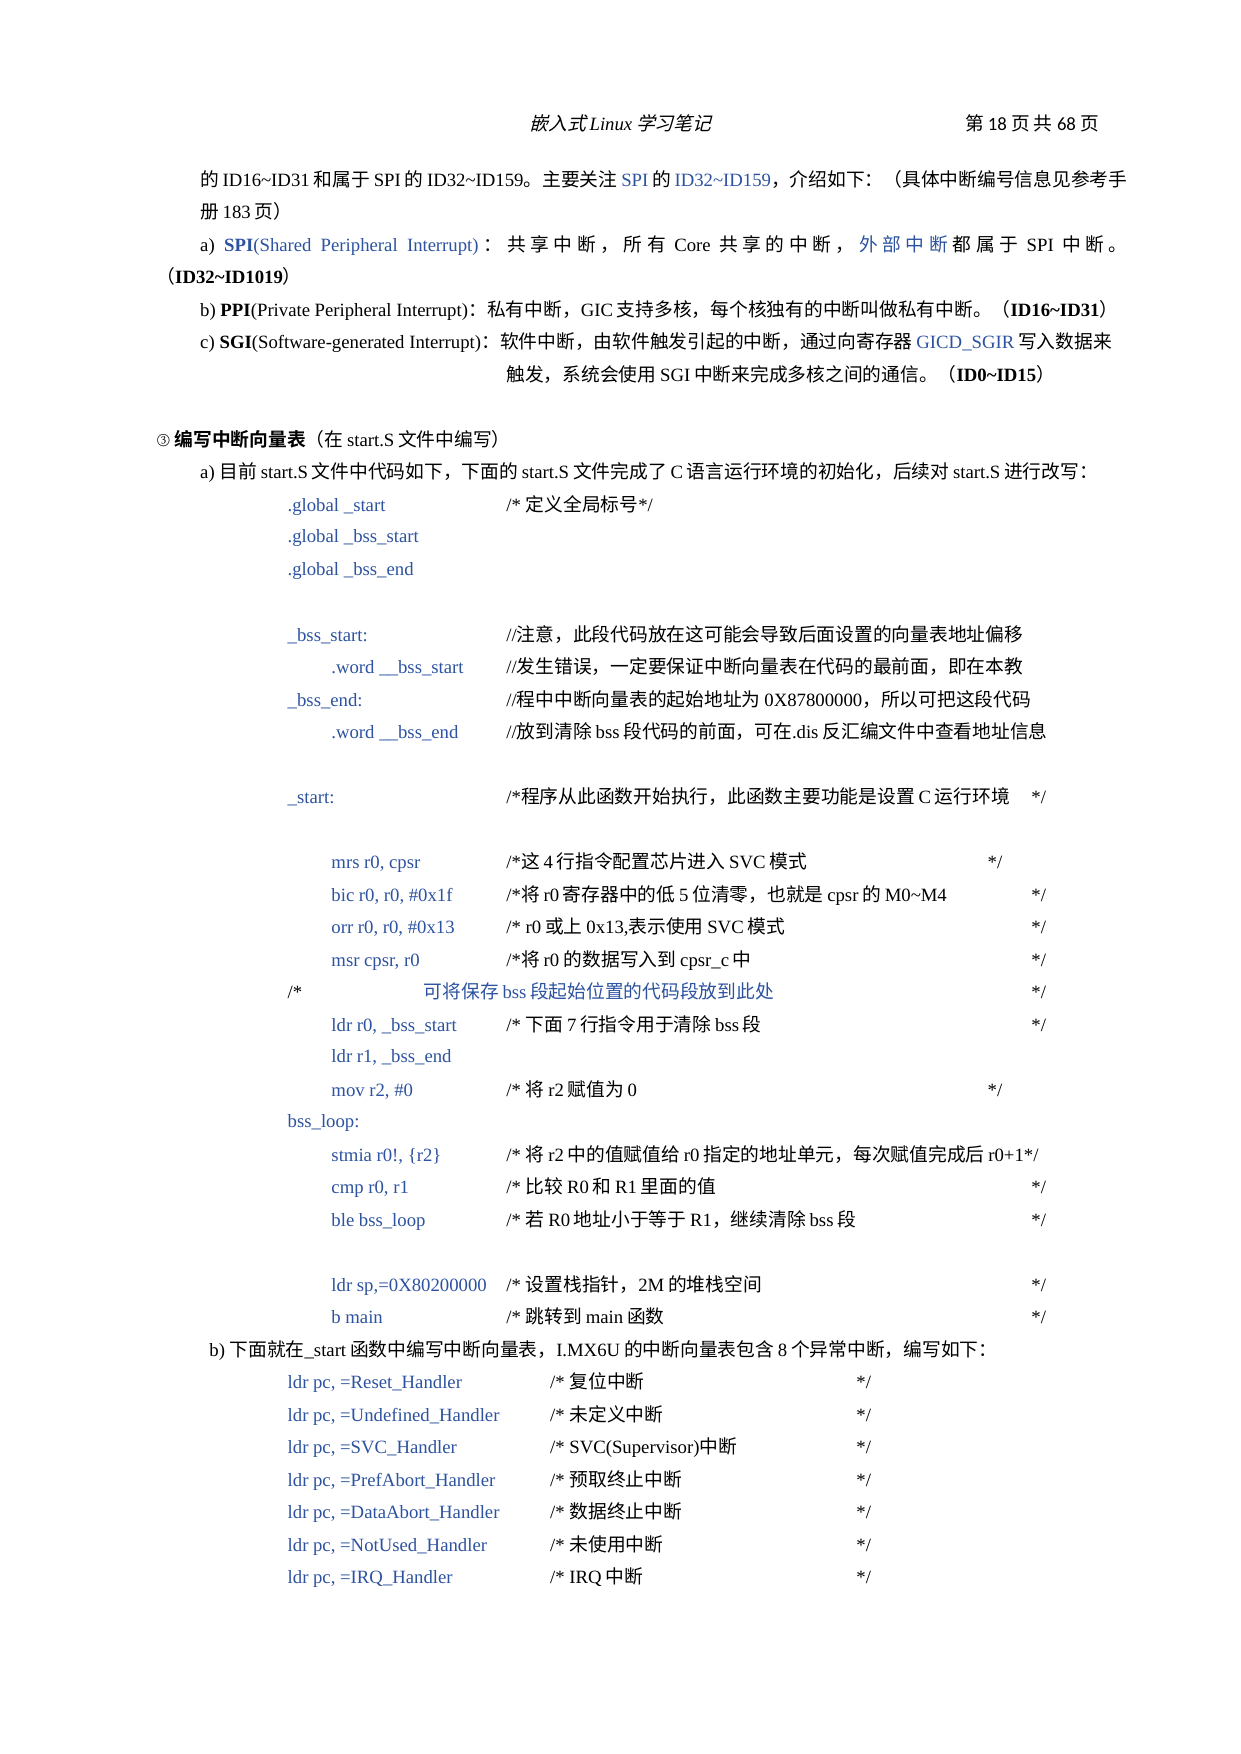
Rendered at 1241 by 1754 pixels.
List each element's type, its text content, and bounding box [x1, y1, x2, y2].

text bss_loop: [244, 1104, 1128, 1137]
text ③编写中断向量表（在start.S文件中编写） [112, 422, 1128, 454]
list 触发，系统会使用SGI中断来完成多核之间的通信。（ID0~ID15） [500, 357, 1128, 389]
text ldr sp,=0X80200000 /* 设置栈指针，2M的堆栈空间 */ [244, 1267, 1128, 1299]
text orr r0, r0, #0x13 /* r0或上0x13,表示使用SVC模式 */ [244, 909, 1128, 942]
text ldr pc, =IRQ_Handler /* IRQ中断 */ [112, 1559, 1128, 1592]
text msr cpsr, r0 /*将r0 的数据写入到cpsr_c中 */ [244, 942, 1128, 974]
text cmp r0, r1 /* 比较R0和R1里面的值 */ [244, 1169, 1128, 1202]
text _start: /*程序从此函数开始执行，此函数主要功能是设置C运行环境 */ [244, 779, 1128, 812]
text ldr pc, =DataAbort_Handler /* 数据终止中断 */ [112, 1494, 1128, 1527]
text a) SPI(Shared Peripheral Interrupt)：共享中断，所有Core共享的中断，外部中断都属于SPI中断。（ID32~ID1019） [156, 227, 1128, 292]
text b) PPI(Private Peripheral Interrupt)：私有中断，GIC支持多核，每个核独有的中断叫做私有中断。（ID16~ID31） [156, 292, 1128, 324]
text mov r2, #0 /* 将r2赋值为0 */ [244, 1072, 1128, 1104]
text ldr r0, _bss_start /* 下面7行指令用于清除bss段 */ [244, 1007, 1128, 1039]
text a) 目前start.S文件中代码如下，下面的start.S文件完成了C语言运行环境的初始化，后续对start.S进行改写： [156, 454, 1128, 487]
text ldr pc, =Reset_Handler /* 复位中断 */ [112, 1364, 1128, 1397]
text .word __bss_end //放到清除bss段代码的前面，可在.dis反汇编文件中查看地址信息 [244, 714, 1128, 747]
text /* 可将保存bss段起始位置的代码段放到此处 */ [244, 974, 1128, 1007]
text ble bss_loop /* 若R0地址小于等于R1，继续清除bss段 */ [244, 1202, 1128, 1234]
text stmia r0!, {r2} /* 将r2中的值赋值给r0指定的地址单元，每次赋值完成后r0+1*/ [244, 1137, 1128, 1169]
text ldr pc, =Undefined_Handler /* 未定义中断 */ [112, 1397, 1128, 1429]
text bic r0, r0, #0x1f /*将r0寄存器中的低5位清零，也就是cpsr的M0~M4 */ [244, 877, 1128, 909]
text ldr pc, =NotUsed_Handler /* 未使用中断 */ [112, 1527, 1128, 1559]
text ldr pc, =PrefAbort_Handler /* 预取终止中断 */ [112, 1462, 1128, 1494]
text .global _bss_end [244, 552, 1128, 584]
text _bss_end: //程中中断向量表的起始地址为0X87800000，所以可把这段代码 [244, 682, 1128, 714]
text ldr r1, _bss_end [244, 1039, 1128, 1072]
text .global _bss_start [244, 519, 1128, 552]
text .global _start /* 定义全局标号*/ [244, 487, 1128, 519]
text mrs r0, cpsr /*这4行指令配置芯片进入SVC模式 */ [244, 844, 1128, 877]
text b main /* 跳转到main函数 */ [244, 1299, 1128, 1332]
text _bss_start: //注意，此段代码放在这可能会导致后面设置的向量表地址偏移 [244, 617, 1128, 649]
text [200, 162, 1128, 227]
text .word __bss_start //发生错误，一定要保证中断向量表在代码的最前面，即在本教 [244, 649, 1128, 682]
list b) 下面就在_start函数中编写中断向量表，I.MX6U的中断向量表包含8个异常中断，编写如下： [209, 1332, 1128, 1364]
text ldr pc, =SVC_Handler /* SVC(Supervisor)中断 */ [112, 1429, 1128, 1462]
text c) SGI(Software-generated Interrupt)：软件中断，由软件触发引起的中断，通过向寄存器GICD_SGIR写入数据来 [156, 324, 1128, 357]
